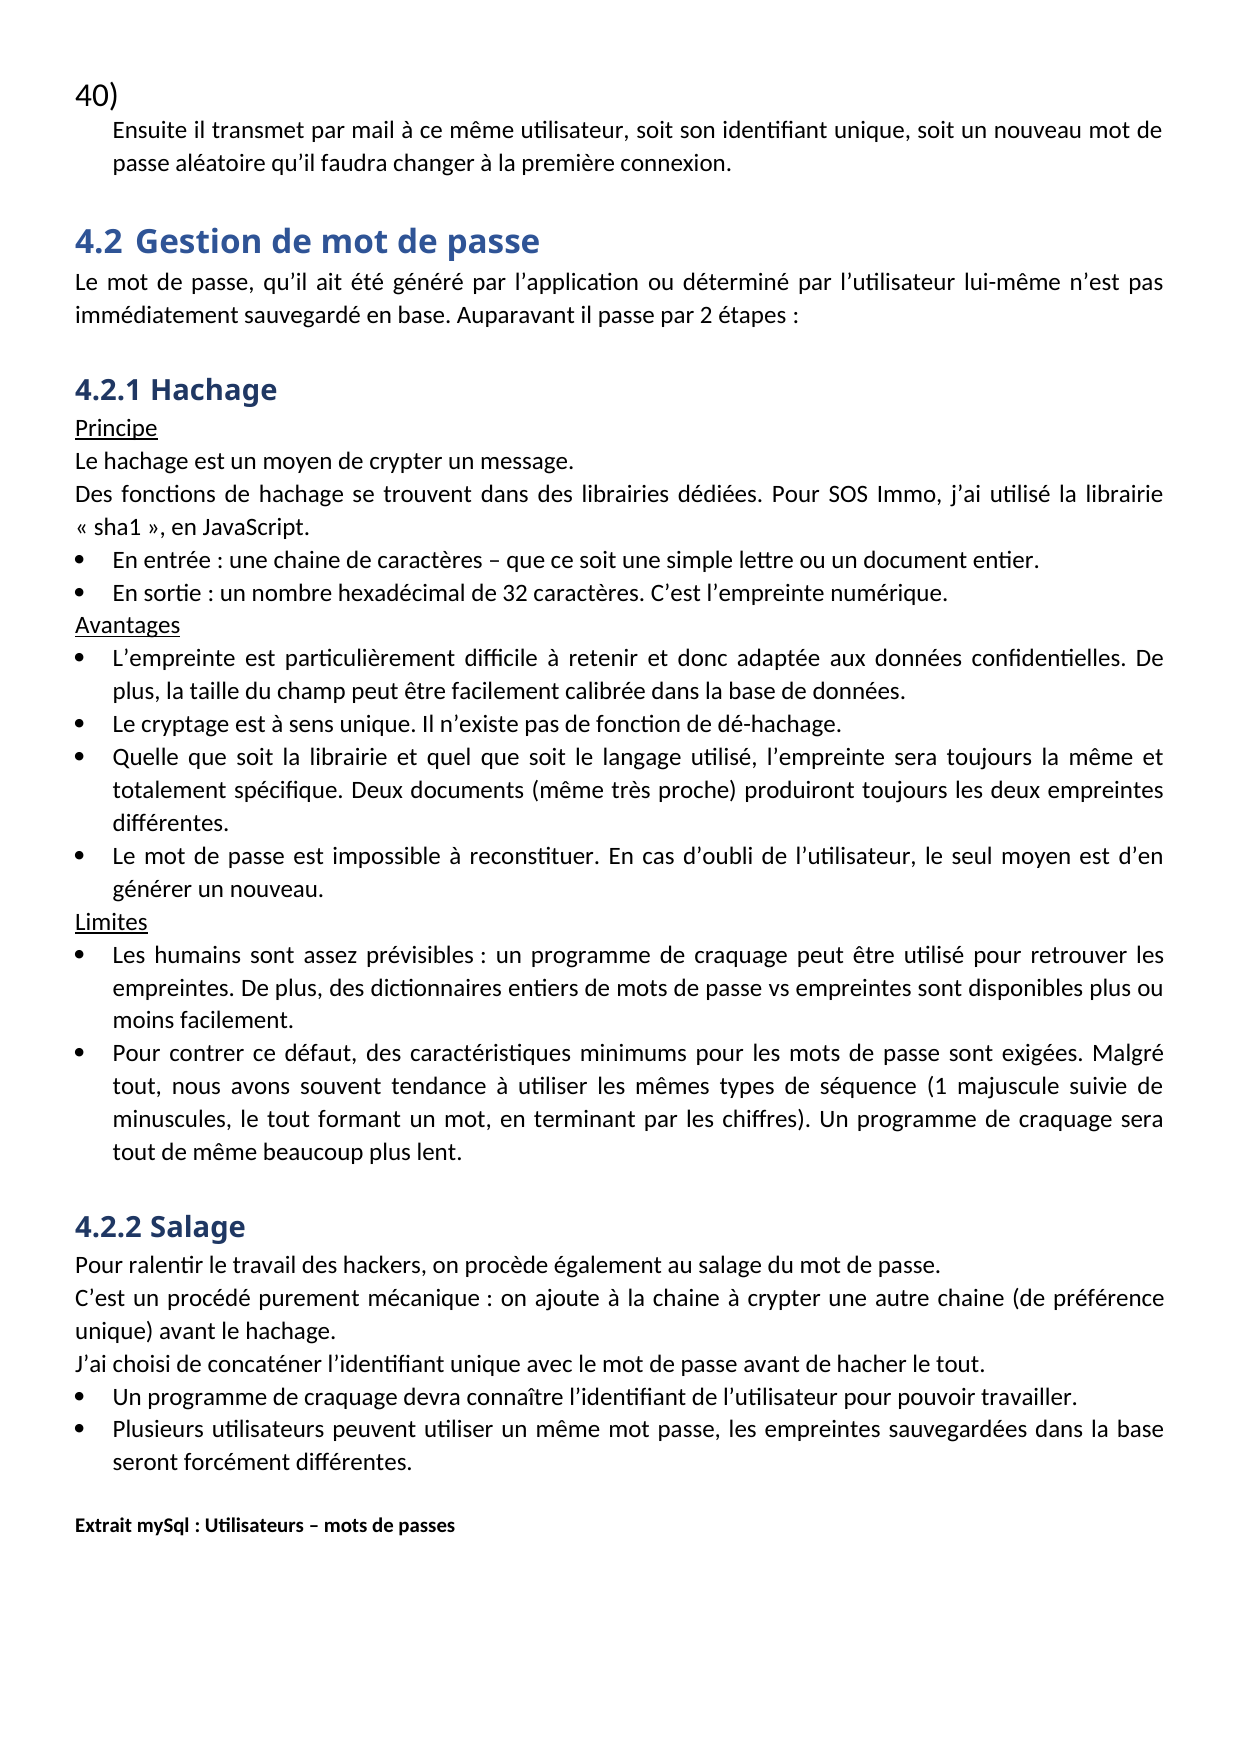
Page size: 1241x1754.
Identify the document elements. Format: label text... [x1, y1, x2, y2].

text Extrait mySql : Utilisateurs – mots de passes [75, 1512, 1165, 1538]
text Un programme de craquage devra connaître l’identifiant de l’utilisateur pour pouvoir travailler. [75, 1381, 1165, 1411]
subtitle Salage [75, 1206, 1165, 1246]
text Principe [75, 412, 1165, 443]
text Des fonctions de hachage se trouvent dans des librairies dédiées. Pour SOS Immo, j’ai utilisé la librairie « sha1 », en JavaScript. [75, 478, 1165, 541]
text Le mot de passe est impossible à reconstituer. En cas d’oubli de l’utilisateur, le seul moyen est d’en générer un nouveau. [75, 840, 1165, 903]
text Le cryptage est à sens unique. Il n’existe pas de fonction de dé-hachage. [75, 708, 1165, 739]
text Quelle que soit la librairie et quel que soit le langage utilisé, l’empreinte sera toujours la même et totalement spécifique. Deux documents (même très proche) produiront toujours les deux empreintes différentes. [75, 741, 1165, 838]
text Plusieurs utilisateurs peuvent utiliser un même mot passe, les empreintes sauvegardées dans la base seront forcément différentes. [75, 1414, 1165, 1477]
text En sortie : un nombre hexadécimal de 32 caractères. C’est l’empreinte numérique. [75, 577, 1165, 607]
text Le mot de passe, qu’il ait été généré par l’application ou déterminé par l’utilisateur lui-même n’est pas immédiatement sauvegardé en base. Auparavant il passe par 2 étapes : [75, 266, 1165, 330]
subtitle Hachage [75, 369, 1165, 409]
subtitle Gestion de mot de passe [75, 217, 1165, 263]
text Le hachage est un moyen de crypter un message. [75, 445, 1165, 476]
text Les humains sont assez prévisibles : un programme de craquage peut être utilisé pour retrouver les empreintes. De plus, des dictionnaires entiers de mots de passe vs empreintes sont disponibles plus ou moins facilement. [75, 939, 1165, 1035]
text En entrée : une chaine de caractères – que ce soit une simple lettre ou un document entier. [75, 544, 1165, 574]
text Pour ralentir le travail des hackers, on procède également au salage du mot de passe. [75, 1249, 1165, 1279]
text Avantages [75, 609, 1165, 640]
text L’empreinte est particulièrement difficile à retenir et donc adaptée aux données confidentielles. De plus, la taille du champ peut être facilement calibrée dans la base de données. [75, 642, 1165, 706]
text J’ai choisi de concaténer l’identifiant unique avec le mot de passe avant de hacher le tout. [75, 1348, 1165, 1378]
text Limites [75, 906, 1165, 936]
list Ensuite il transmet par mail à ce même utilisateur, soit son identifiant unique, soit un nouveau mot de passe aléatoire qu’il faudra changer à la première connexion. [112, 114, 1165, 178]
text Pour contrer ce défaut, des caractéristiques minimums pour les mots de passe sont exigées. Malgré tout, nous avons souvent tendance à utiliser les mêmes types de séquence (1 majuscule suivie de minuscules, le tout formant un mot, en terminant par les chiffres). Un programme de craquage sera tout de même beaucoup plus lent. [75, 1037, 1165, 1167]
text C’est un procédé purement mécanique : on ajoute à la chaine à crypter une autre chaine (de préférence unique) avant le hachage. [75, 1282, 1165, 1345]
